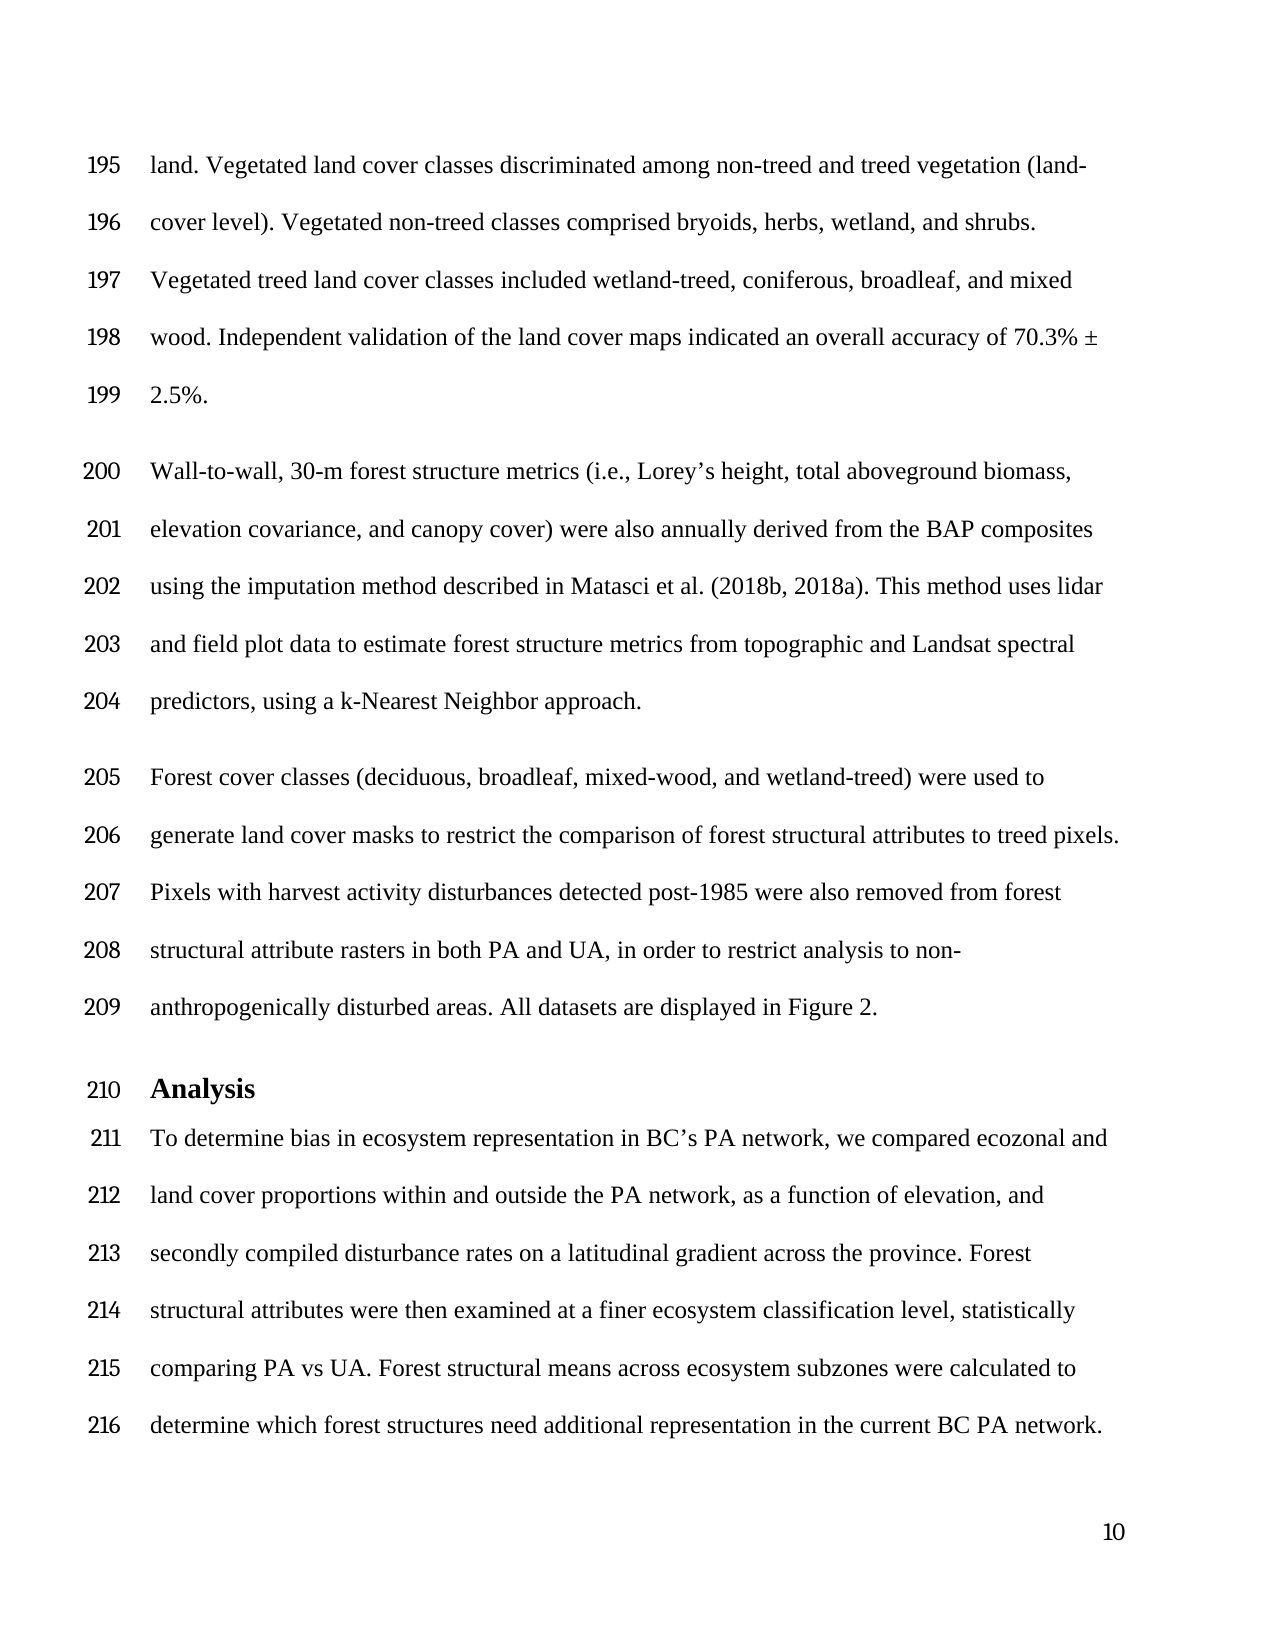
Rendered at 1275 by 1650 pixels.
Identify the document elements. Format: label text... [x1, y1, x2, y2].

subtitle Analysis [150, 1071, 1125, 1104]
text Wall-to-wall, 30-m forest structure metrics (i.e., Lorey’s height, total aboveground biomass, elevation covariance, and canopy cover) were also annually derived from the BAP composites using the imputation method described in Matasci et al. (2018b, 2018a). This method uses lidar and field plot data to estimate forest structure metrics from topographic and Landsat spectral predictors, using a k-Nearest Neighbor approach. [150, 456, 1125, 715]
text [150, 150, 1125, 409]
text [150, 1123, 1125, 1439]
text Forest cover classes (deciduous, broadleaf, mixed-wood, and wetland-treed) were used to generate land cover masks to restrict the comparison of forest structural attributes to treed pixels. Pixels with harvest activity disturbances detected post-1985 were also removed from forest structural attribute rasters in both PA and UA, in order to restrict analysis to non-anthropogenically disturbed areas. All datasets are displayed in Figure 2. [150, 762, 1125, 1021]
